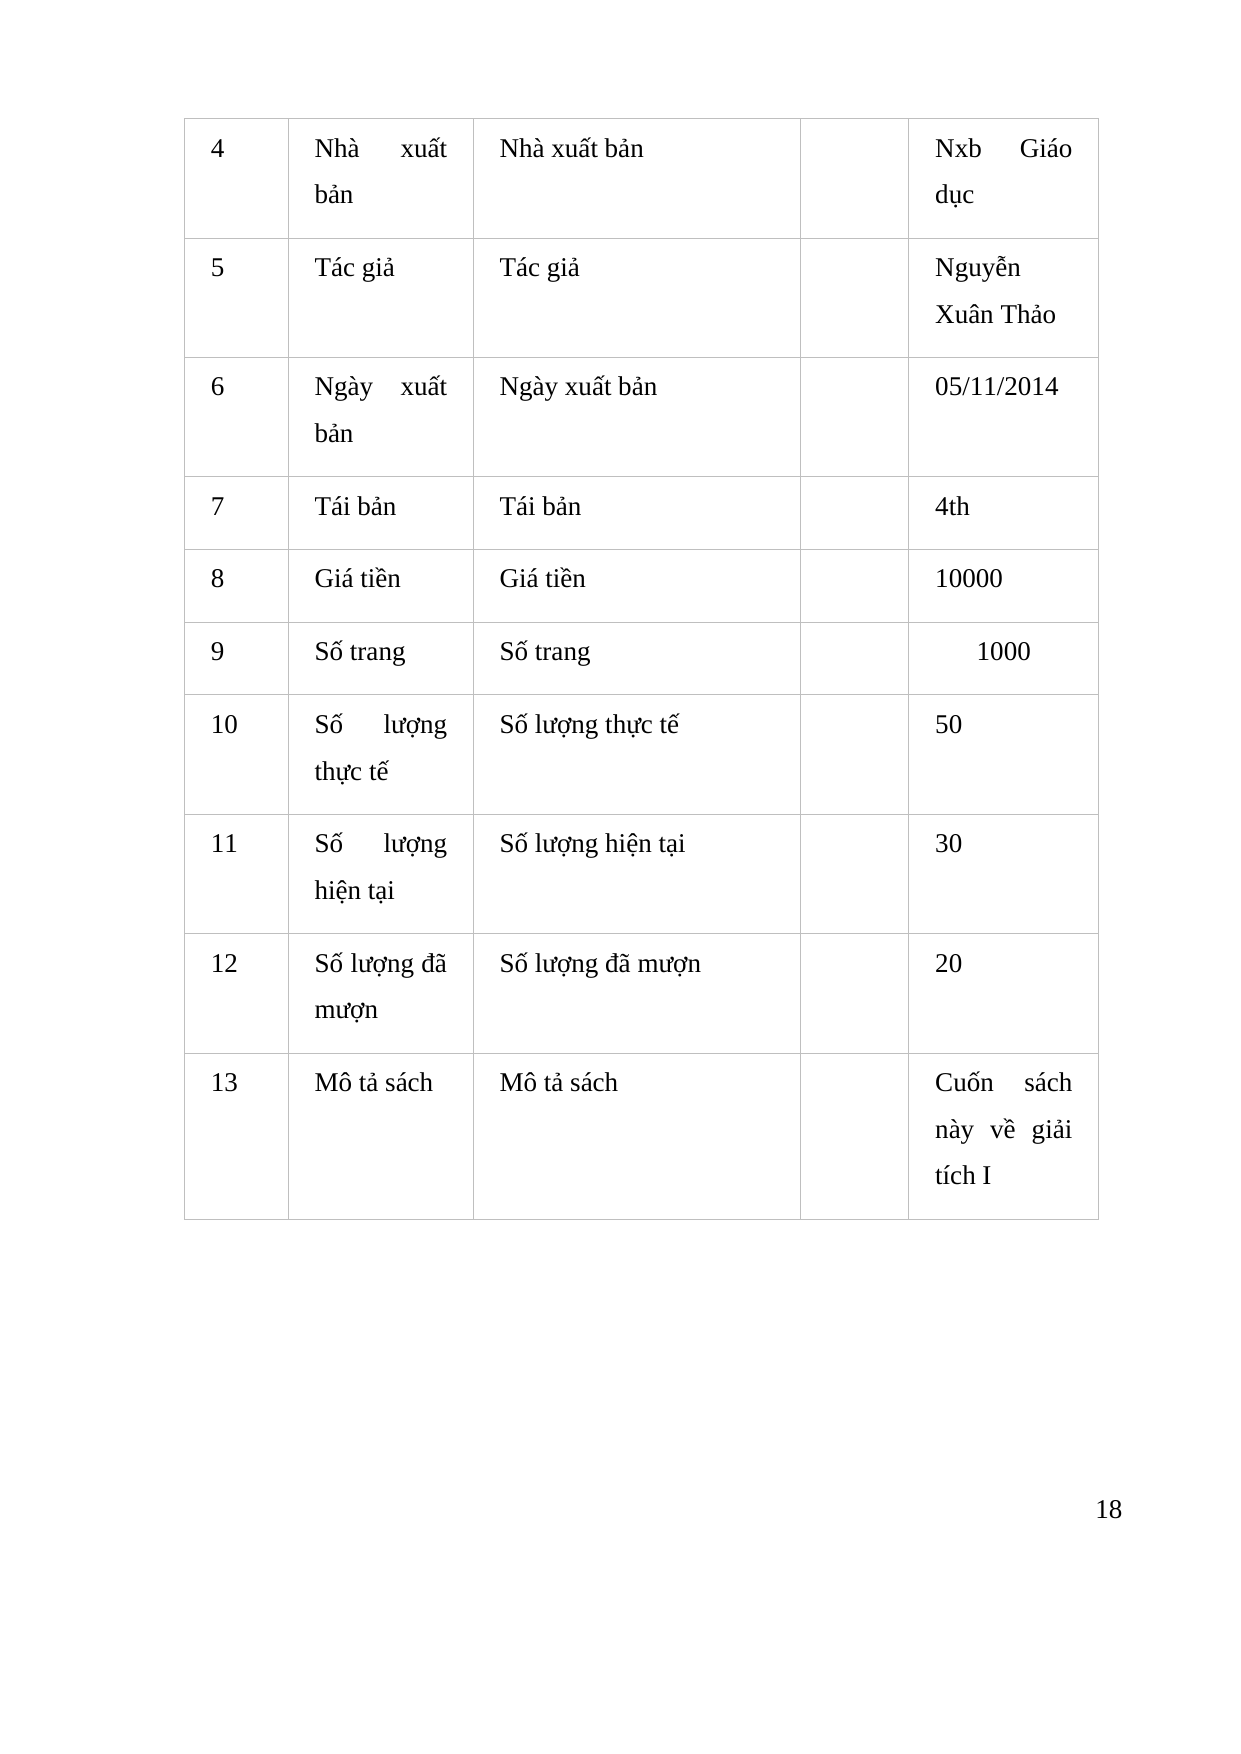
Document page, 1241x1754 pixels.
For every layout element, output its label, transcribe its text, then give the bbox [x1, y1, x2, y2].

table_cell Mô tả sách [289, 1054, 473, 1218]
table_cell 10 [185, 695, 288, 814]
table_cell Giá tiền [474, 550, 800, 622]
table_cell 6 [185, 358, 288, 476]
table_cell Nguyễn Xuân Thảo [909, 239, 1098, 357]
table_cell Giá tiền [289, 550, 473, 622]
table_cell 7 [185, 477, 288, 549]
table_cell 12 [185, 934, 288, 1052]
table_cell Ngày xuất bản [474, 358, 800, 476]
table_cell [801, 815, 908, 933]
table_cell Cuốn sách này về giải tích I [909, 1054, 1098, 1218]
table_cell 4th [909, 477, 1098, 549]
table_cell Tái bản [289, 477, 473, 549]
table_cell Số lượng đã mượn [474, 934, 800, 1052]
table_cell [801, 239, 908, 357]
table_cell Ngày xuất bản [289, 358, 473, 476]
table_cell 20 [909, 934, 1098, 1052]
table_cell [801, 623, 908, 694]
table_cell [801, 358, 908, 476]
table_cell 50 [909, 695, 1098, 814]
table_cell Mô tả sách [474, 1054, 800, 1218]
table_cell 13 [185, 1054, 288, 1218]
table_cell 05/11/2014 [909, 358, 1098, 476]
table_cell 10000 [909, 550, 1098, 622]
table_cell 1000 [909, 623, 1098, 694]
table_cell 9 [185, 623, 288, 694]
table_cell Số trang [289, 623, 473, 694]
table_cell [801, 119, 908, 237]
table_cell 11 [185, 815, 288, 933]
table_cell Nxb Giáo dục [909, 119, 1098, 237]
table_cell 4 [185, 119, 288, 237]
table_cell Số lượng đã mượn [289, 934, 473, 1052]
table_cell Số lượng hiện tại [289, 815, 473, 933]
table_cell 5 [185, 239, 288, 357]
table_cell Tái bản [474, 477, 800, 549]
table_cell [801, 1054, 908, 1218]
table_cell [801, 550, 908, 622]
table_cell [801, 477, 908, 549]
table_cell Số trang [474, 623, 800, 694]
table_cell Tác giả [289, 239, 473, 357]
table_cell Số lượng thực tế [474, 695, 800, 814]
table_cell 30 [909, 815, 1098, 933]
table_cell Số lượng thực tế [289, 695, 473, 814]
table_cell Nhà xuất bản [289, 119, 473, 237]
table_cell [801, 934, 908, 1052]
table_cell 8 [185, 550, 288, 622]
table_cell Nhà xuất bản [474, 119, 800, 237]
table_cell Tác giả [474, 239, 800, 357]
table_cell [801, 695, 908, 814]
table_cell Số lượng hiện tại [474, 815, 800, 933]
